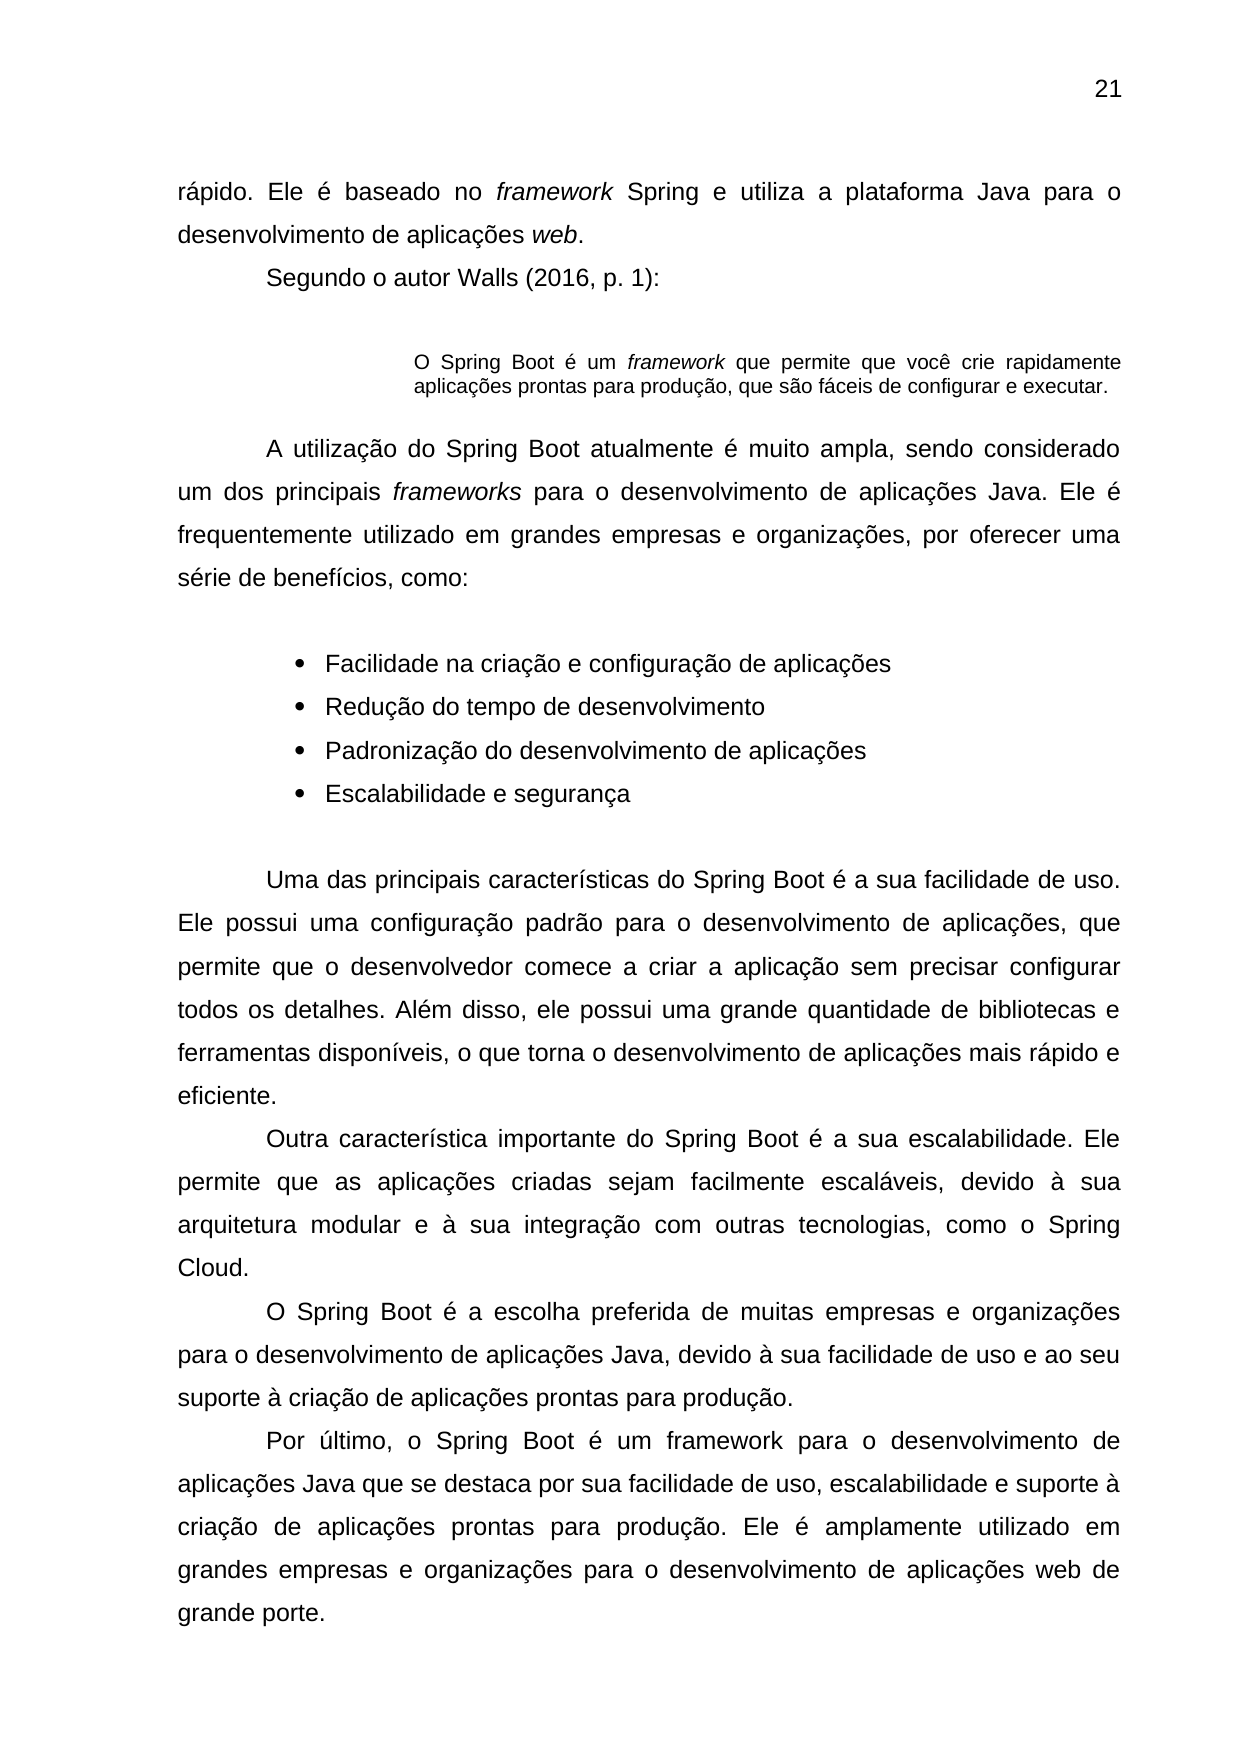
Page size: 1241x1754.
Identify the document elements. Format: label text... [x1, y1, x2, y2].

text Uma das principais características do Spring Boot é a sua facilidade de uso. Ele possui uma configuração padrão para o desenvolvimento de aplicações, que permite que o desenvolvedor comece a criar a aplicação sem precisar configurar todos os detalhes. Além disso, ele possui uma grande quantidade de bibliotecas e ferramentas disponíveis, o que torna o desenvolvimento de aplicações mais rápido e eficiente. [177, 865, 1122, 1109]
list Escalabilidade e segurança [177, 779, 1122, 808]
text O Spring Boot é um framework que permite que você crie rapidamente aplicações prontas para produção, que são fáceis de configurar e executar. [413, 350, 1122, 398]
list Facilidade na criação e configuração de aplicações [177, 649, 1122, 678]
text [177, 177, 1122, 249]
list Redução do tempo de desenvolvimento [177, 692, 1122, 721]
text A utilização do Spring Boot atualmente é muito ampla, sendo considerado um dos principais frameworks para o desenvolvimento de aplicações Java. Ele é frequentemente utilizado em grandes empresas e organizações, por oferecer uma série de benefícios, como: [177, 433, 1122, 592]
text Por último, o Spring Boot é um framework para o desenvolvimento de aplicações Java que se destaca por sua facilidade de uso, escalabilidade e suporte à criação de aplicações prontas para produção. Ele é amplamente utilizado em grandes empresas e organizações para o desenvolvimento de aplicações web de grande porte. [177, 1426, 1122, 1627]
text O Spring Boot é a escolha preferida de muitas empresas e organizações para o desenvolvimento de aplicações Java, devido à sua facilidade de uso e ao seu suporte à criação de aplicações prontas para produção. [177, 1296, 1122, 1411]
text Segundo o autor Walls (2016, p. 1): [177, 263, 1122, 292]
list Padronização do desenvolvimento de aplicações [177, 736, 1122, 764]
text Outra característica importante do Spring Boot é a sua escalabilidade. Ele permite que as aplicações criadas sejam facilmente escaláveis, devido à sua arquitetura modular e à sua integração com outras tecnologias, como o Spring Cloud. [177, 1124, 1122, 1282]
